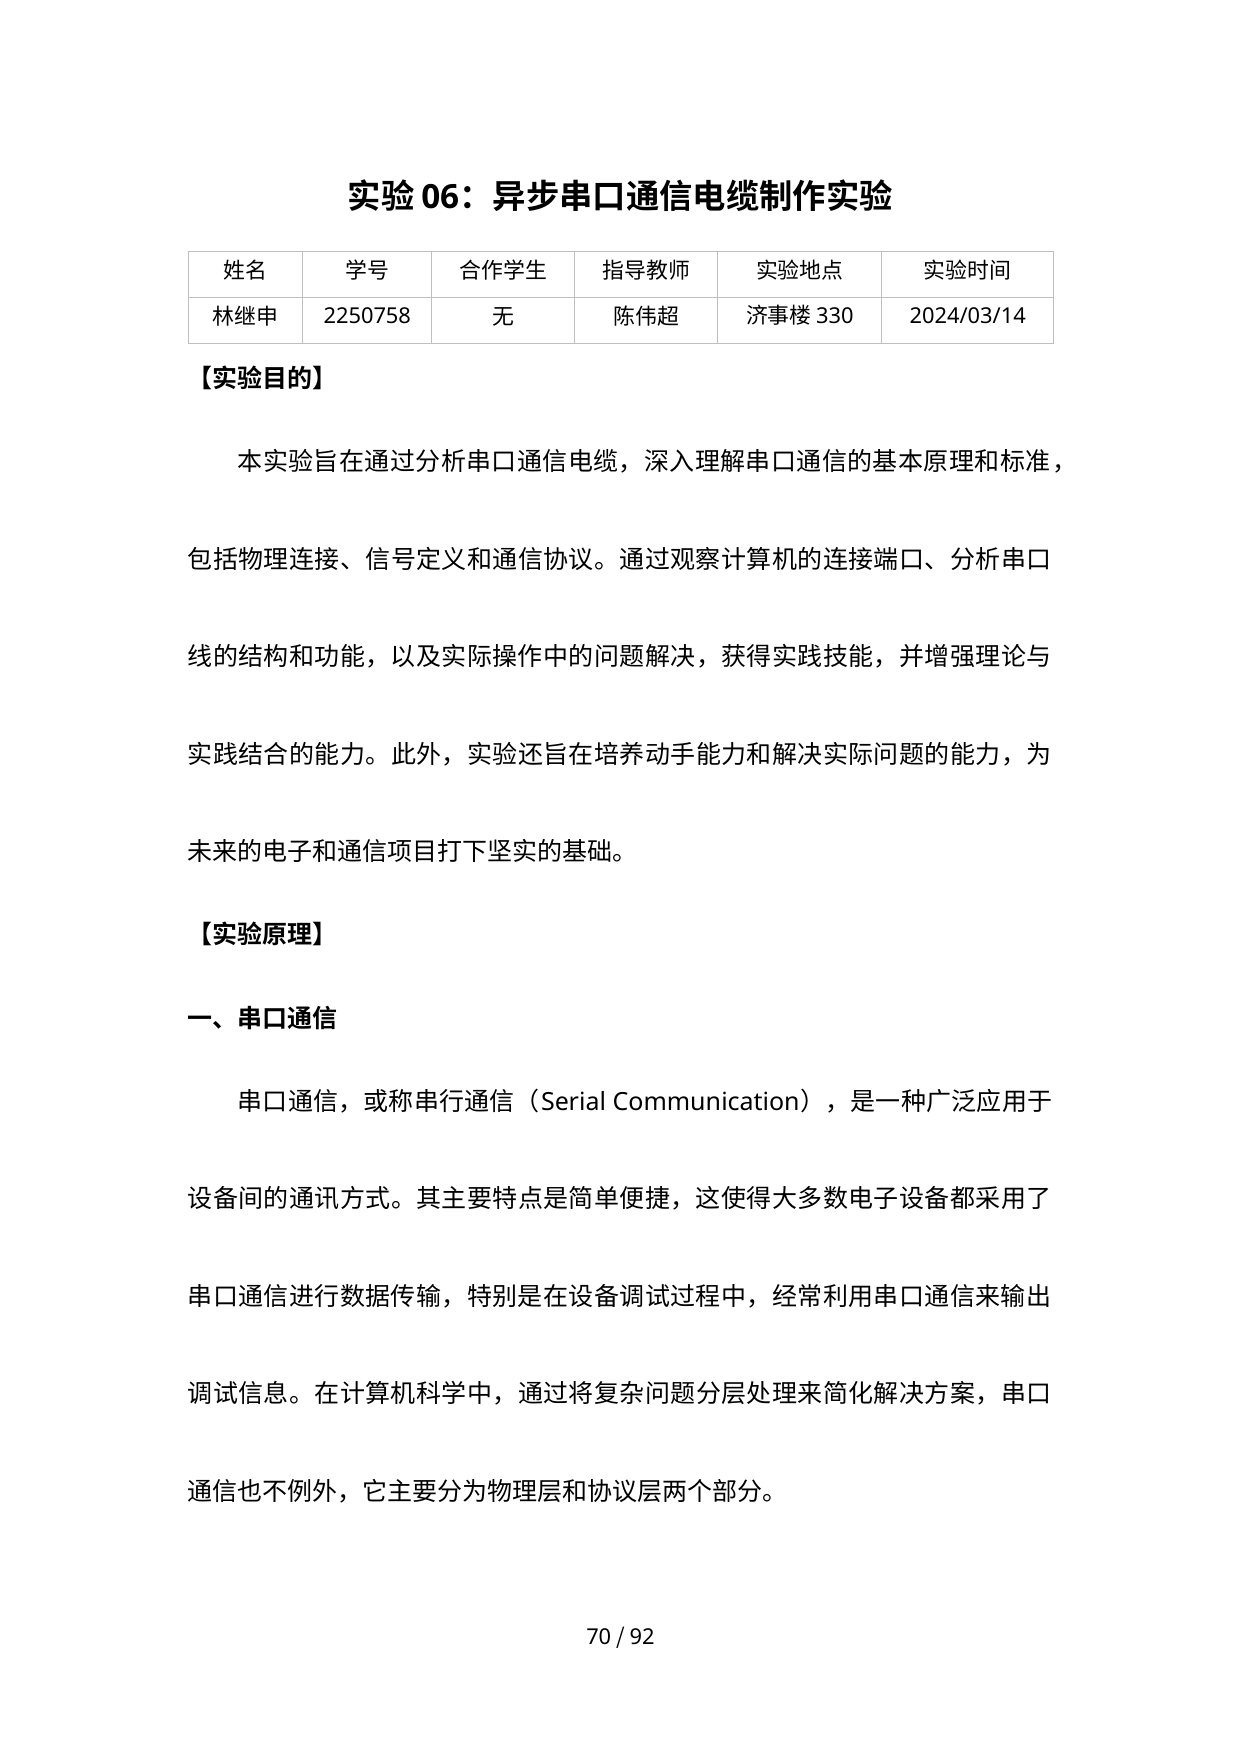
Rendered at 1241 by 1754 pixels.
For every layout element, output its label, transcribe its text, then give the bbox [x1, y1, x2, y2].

text 【实验目的】 [187, 344, 1053, 409]
table_cell 陈伟超 [575, 298, 717, 343]
table_cell 2024/03/14 [882, 298, 1053, 343]
table_header 学号 [303, 252, 431, 297]
table_cell 无 [432, 298, 574, 343]
table_cell 济事楼330 [718, 298, 881, 343]
table_cell 林继申 [189, 298, 302, 343]
text 本实验旨在通过分析串口通信电缆，深入理解串口通信的基本原理和标准，包括物理连接、信号定义和通信协议。通过观察计算机的连接端口、分析串口线的结构和功能，以及实际操作中的问题解决，获得实践技能，并增强理论与实践结合的能力。此外，实验还旨在培养动手能力和解决实际问题的能力，为未来的电子和通信项目打下坚实的基础。 [187, 427, 1053, 882]
table_header 实验地点 [718, 252, 881, 297]
table_header 实验时间 [882, 252, 1053, 297]
table_cell 2250758 [303, 298, 431, 343]
text 【实验原理】 [187, 901, 1053, 966]
text 串口通信，或称串行通信（Serial Communication），是一种广泛应用于设备间的通讯方式。其主要特点是简单便捷，这使得大多数电子设备都采用了串口通信进行数据传输，特别是在设备调试过程中，经常利用串口通信来输出调试信息。在计算机科学中，通过将复杂问题分层处理来简化解决方案，串口通信也不例外，它主要分为物理层和协议层两个部分。 [187, 1067, 1053, 1522]
table_header 姓名 [189, 252, 302, 297]
table_header 指导教师 [575, 252, 717, 297]
subtitle 实验06：异步串口通信电缆制作实验 [187, 162, 1053, 227]
table_header 合作学生 [432, 252, 574, 297]
text 一、串口通信 [187, 984, 1053, 1049]
